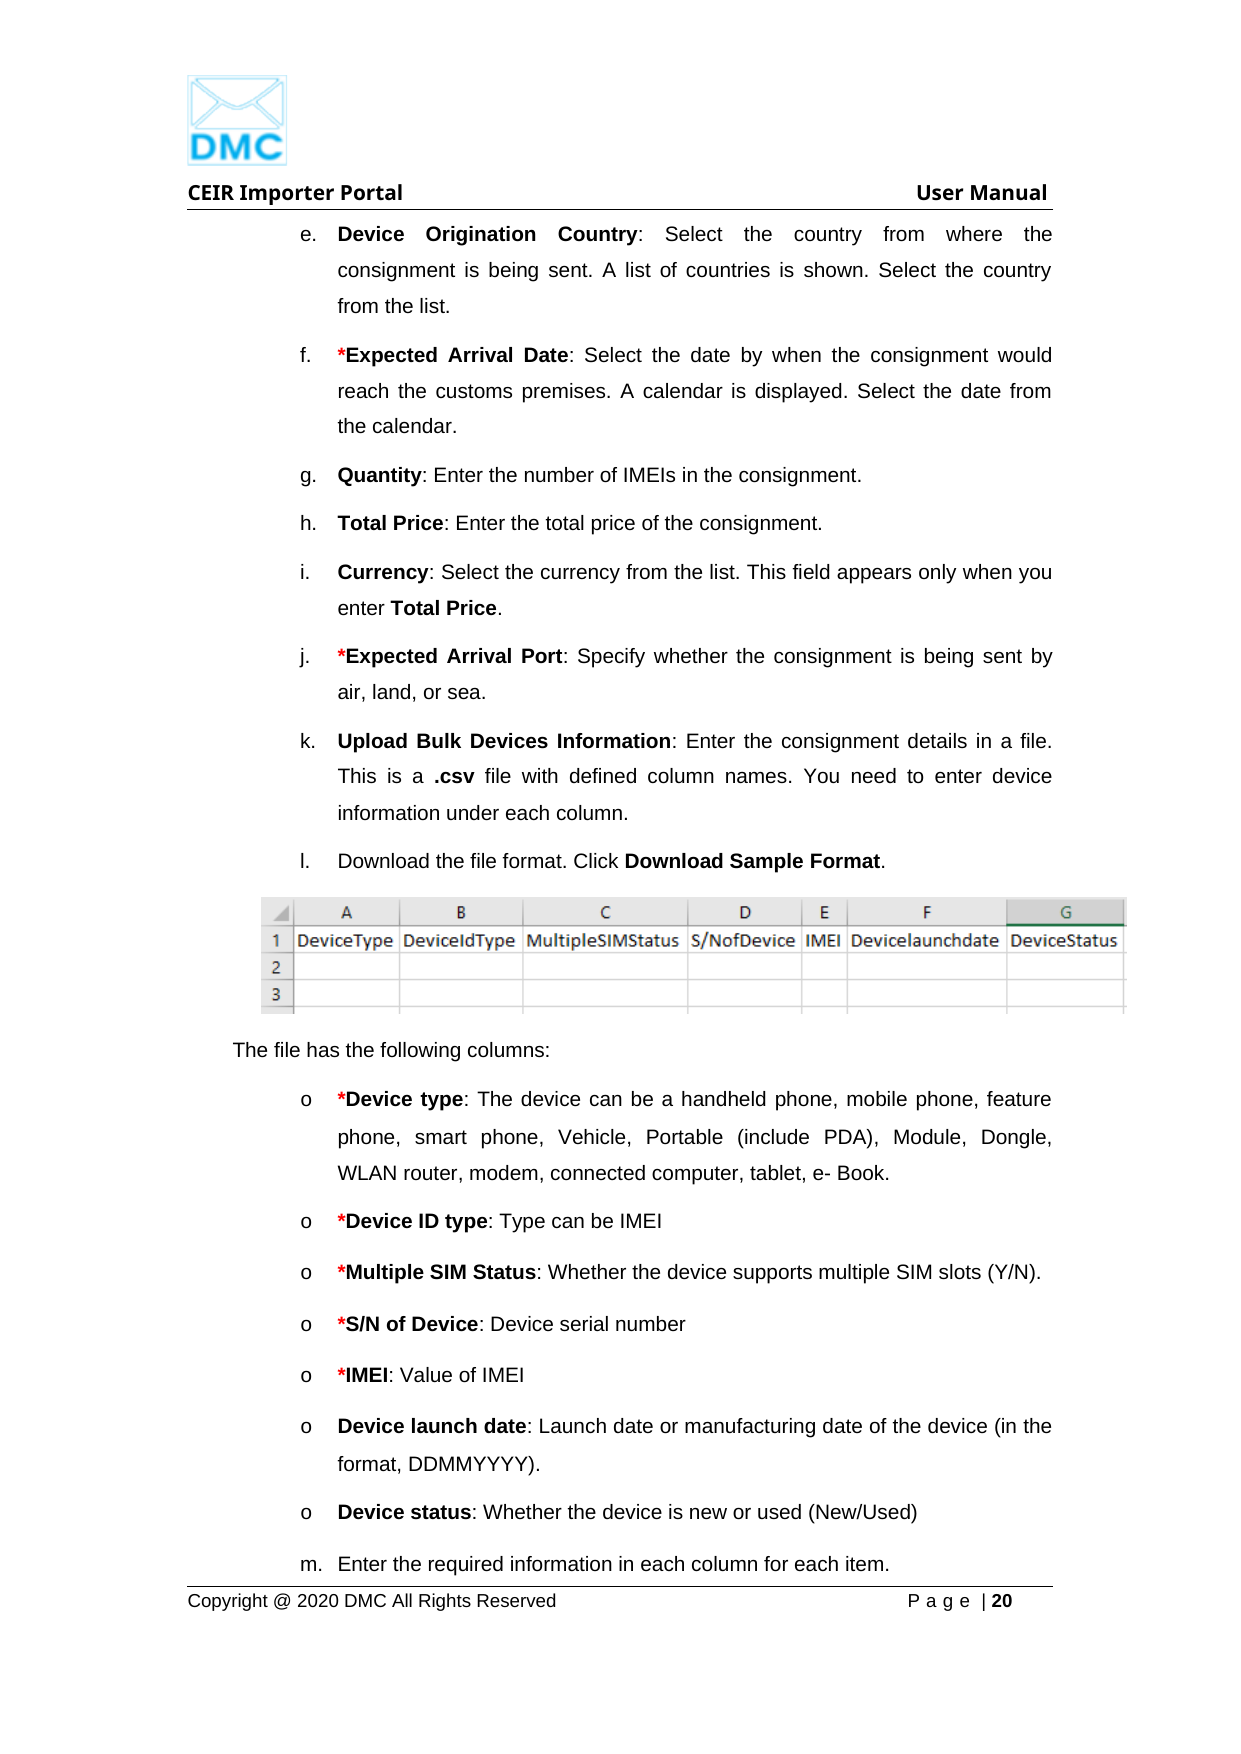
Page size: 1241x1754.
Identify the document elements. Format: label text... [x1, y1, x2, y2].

list Device status: Whether the device is new or used (New/Used) [300, 1500, 1053, 1526]
list *Expected Arrival Date: Select the date by when the consignment would reach the customs premises. A calendar is displayed. Select the date from the calendar. [300, 342, 1053, 438]
list Enter the required information in each column for each item. [300, 1551, 1053, 1575]
list Quantity: Enter the number of IMEIs in the consignment. [300, 463, 1053, 487]
list *Multiple SIM Status: Whether the device supports multiple SIM slots (Y/N). [300, 1260, 1053, 1286]
list *IMEI: Value of IMEI [300, 1363, 1053, 1388]
list *Device ID type: Type can be IMEI [300, 1209, 1053, 1235]
list *Expected Arrival Port: Specify whether the consignment is being sent by air, land, or sea. [300, 644, 1053, 704]
text The file has the following columns: [232, 1038, 1053, 1062]
list Device Origination Country: Select the country from where the consignment is being sent. A list of countries is shown. Select the country from the list. [300, 222, 1053, 318]
picture [187, 75, 288, 166]
list Download the file format. Click Download Sample Format. [300, 849, 1053, 873]
list Currency: Select the currency from the list. This field appears only when you enter Total Price. [300, 560, 1053, 619]
list Total Price: Enter the total price of the consignment. [300, 511, 1053, 535]
list *S/N of Device: Device serial number [300, 1311, 1053, 1337]
list *Device type: The device can be a handheld phone, mobile phone, feature phone, smart phone, Vehicle, Portable (include PDA), Module, Dongle, WLAN router, modem, connected computer, tablet, e- Book. [300, 1087, 1053, 1184]
list Upload Bulk Devices Information: Enter the consignment details in a file. This is a .csv file with defined column names. You need to enter device information under each column. [300, 728, 1053, 824]
picture [261, 897, 1127, 1014]
list Device launch date: Launch date or manufacturing date of the device (in the format, DDMMYYYY). [300, 1414, 1053, 1476]
